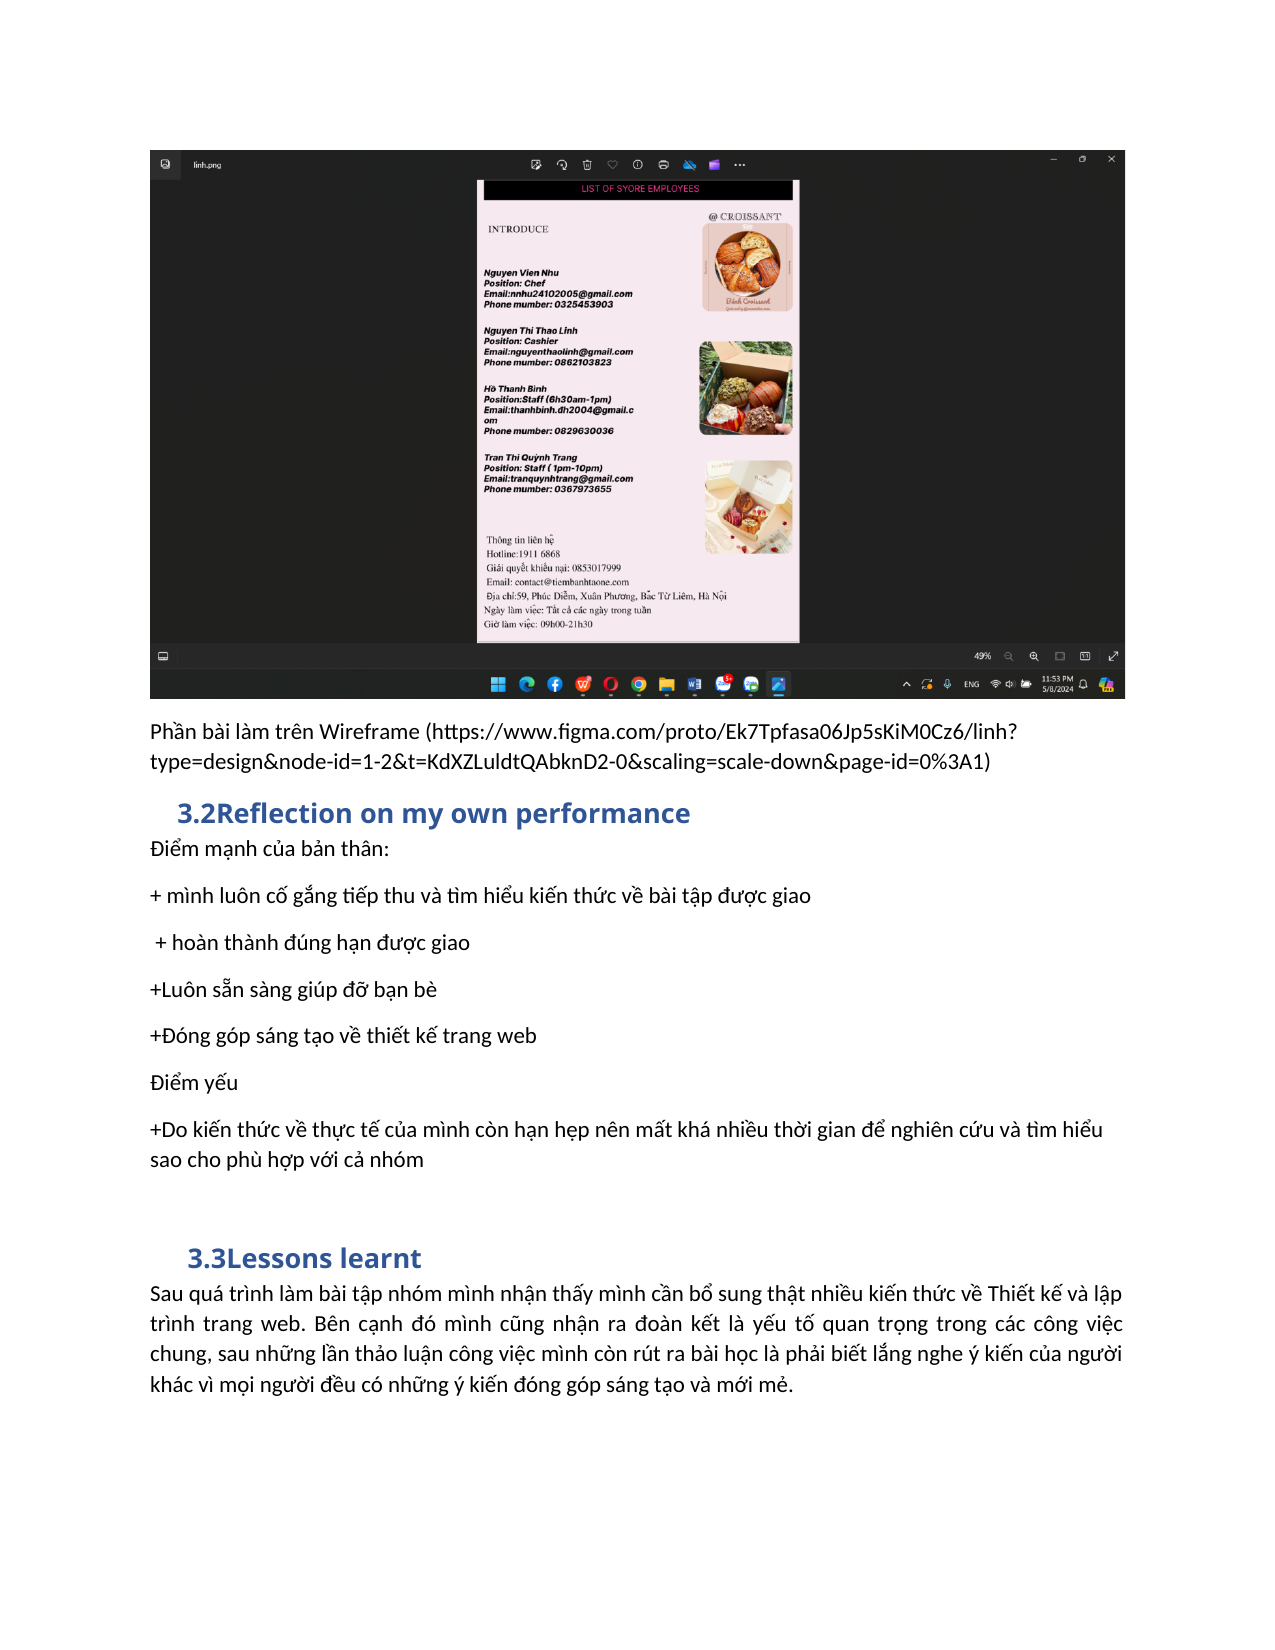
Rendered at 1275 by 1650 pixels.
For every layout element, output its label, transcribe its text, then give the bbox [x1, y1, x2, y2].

text +Luôn sẵn sàng giúp đỡ bạn bè [150, 975, 1125, 1003]
picture [150, 150, 1125, 699]
text + mình luôn cố gắng tiếp thu và tìm hiểu kiến thức về bài tập được giao [150, 881, 1125, 909]
text Điểm mạnh của bản thân: [150, 834, 1125, 862]
text Sau quá trình làm bài tập nhóm mình nhận thấy mình cần bổ sung thật nhiều kiến thức về Thiết kế và lập trình trang web. Bên cạnh đó mình cũng nhận ra đoàn kết là yếu tố quan trọng trong các công việc chung, sau những lần thảo luận công việc mình còn rút ra bài học là phải biết lắng nghe ý kiến của người khác vì mọi người đều có những ý kiến đóng góp sáng tạo và mới mẻ. [150, 1279, 1125, 1398]
subtitle 3.3Lessons learnt [187, 1239, 1125, 1276]
text Điểm yếu [150, 1068, 1125, 1097]
text +Đóng góp sáng tạo về thiết kế trang web [150, 1022, 1125, 1050]
text +Do kiến thức về thực tế của mình còn hạn hẹp nên mất khá nhiều thời gian để nghiên cứu và tìm hiểu sao cho phù hợp với cả nhóm [150, 1115, 1125, 1174]
text Phần bài làm trên Wireframe (https://www.figma.com/proto/Ek7Tpfasa06Jp5sKiM0Cz6/linh?type=design&node-id=1-2&t=KdXZLuldtQAbknD2-0&scaling=scale-down&page-id=0%3A1) [150, 717, 1125, 776]
text + hoàn thành đúng hạn được giao [150, 928, 1125, 956]
subtitle 3.2Reflection on my own performance [150, 794, 1125, 831]
